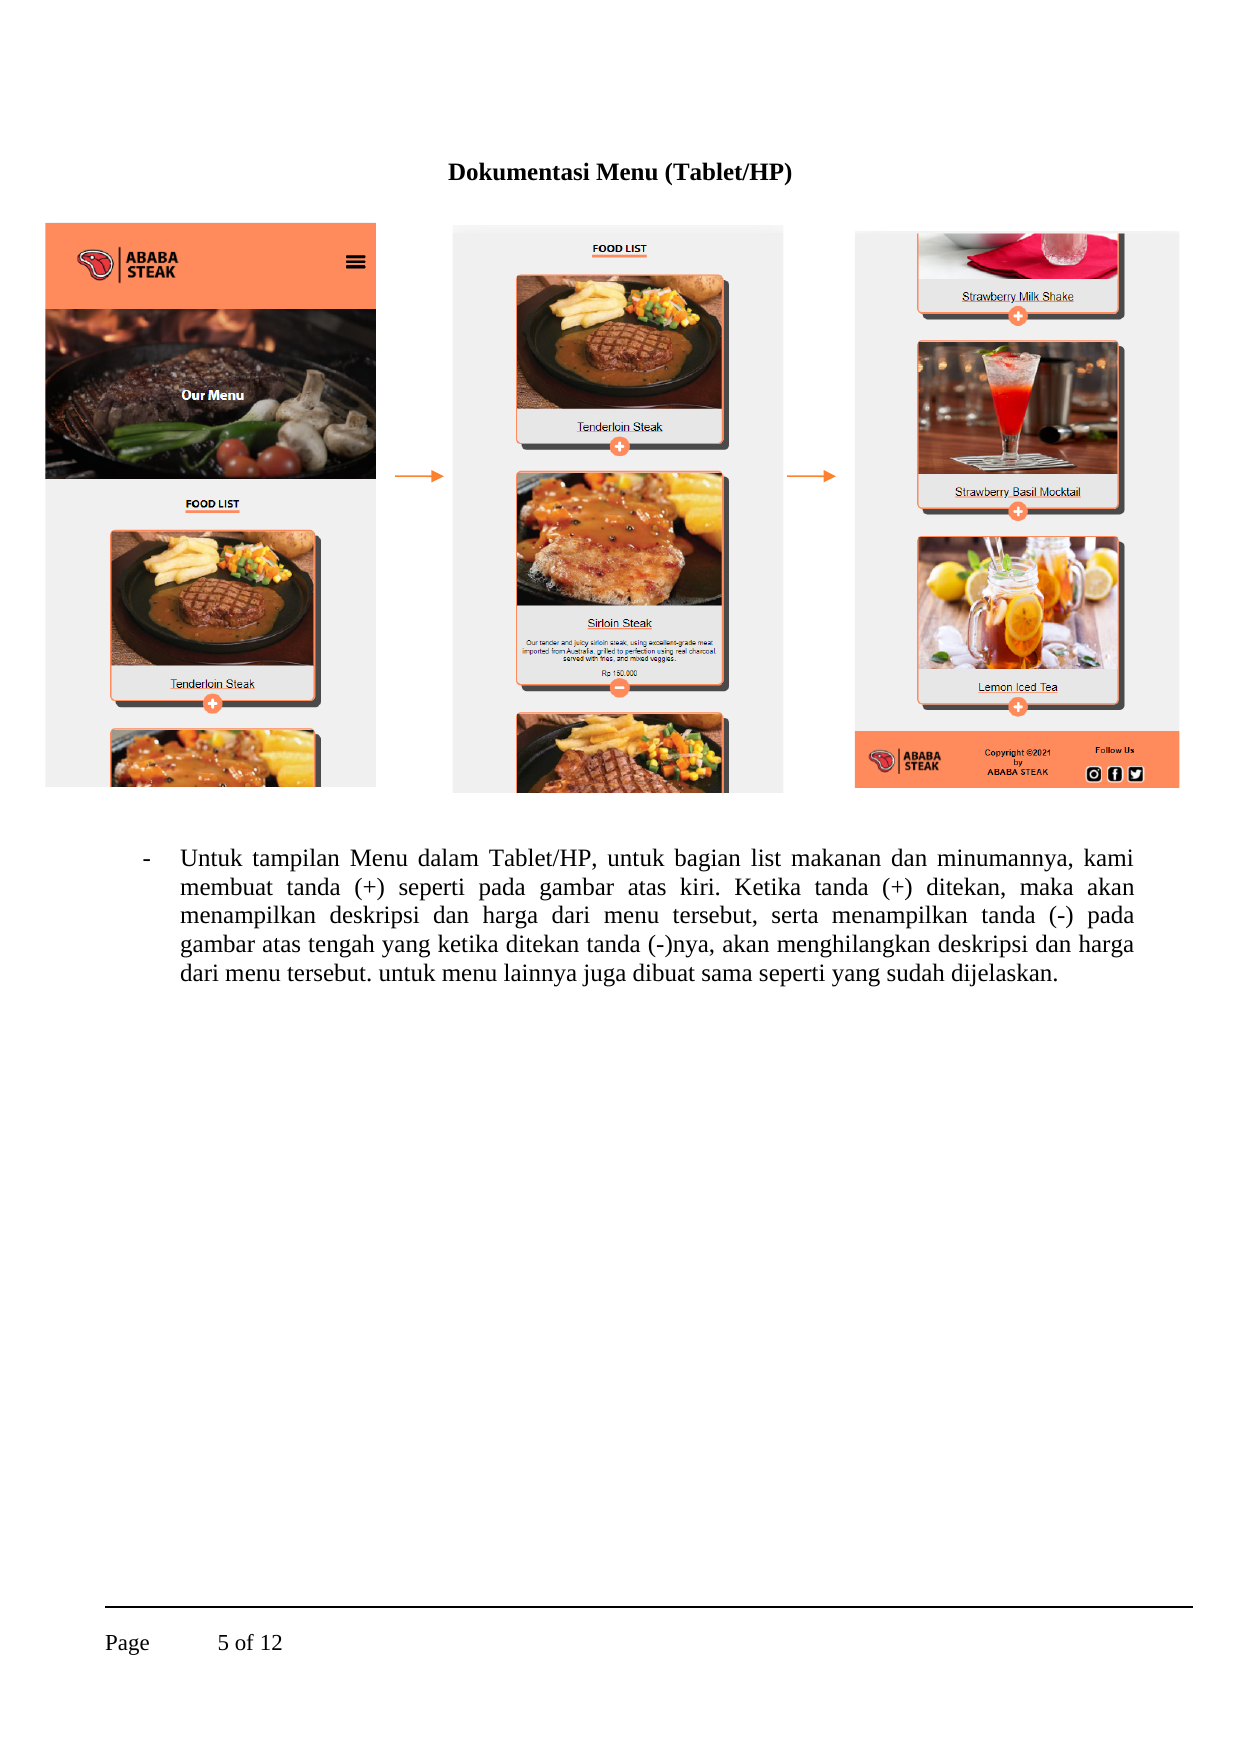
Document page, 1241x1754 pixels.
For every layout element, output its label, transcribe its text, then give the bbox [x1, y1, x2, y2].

list Untuk tampilan Menu dalam Tablet/HP, untuk bagian list makanan dan minumannya, kami membuat tanda (+) seperti pada gambar atas kiri. Ketika tanda (+) ditekan, maka akan menampilkan deskripsi dan harga dari menu tersebut, serta menampilkan tanda (-) pada gambar atas tengah yang ketika ditekan tanda (-)nya, akan menghilangkan deskripsi dan harga dari menu tersebut. untuk menu lainnya juga dibuat sama seperti yang sudah dijelaskan. [142, 843, 1135, 987]
picture [44, 222, 376, 785]
picture [452, 225, 784, 791]
text Dokumentasi Menu (Tablet/HP) [105, 157, 1135, 185]
picture [854, 231, 1180, 788]
